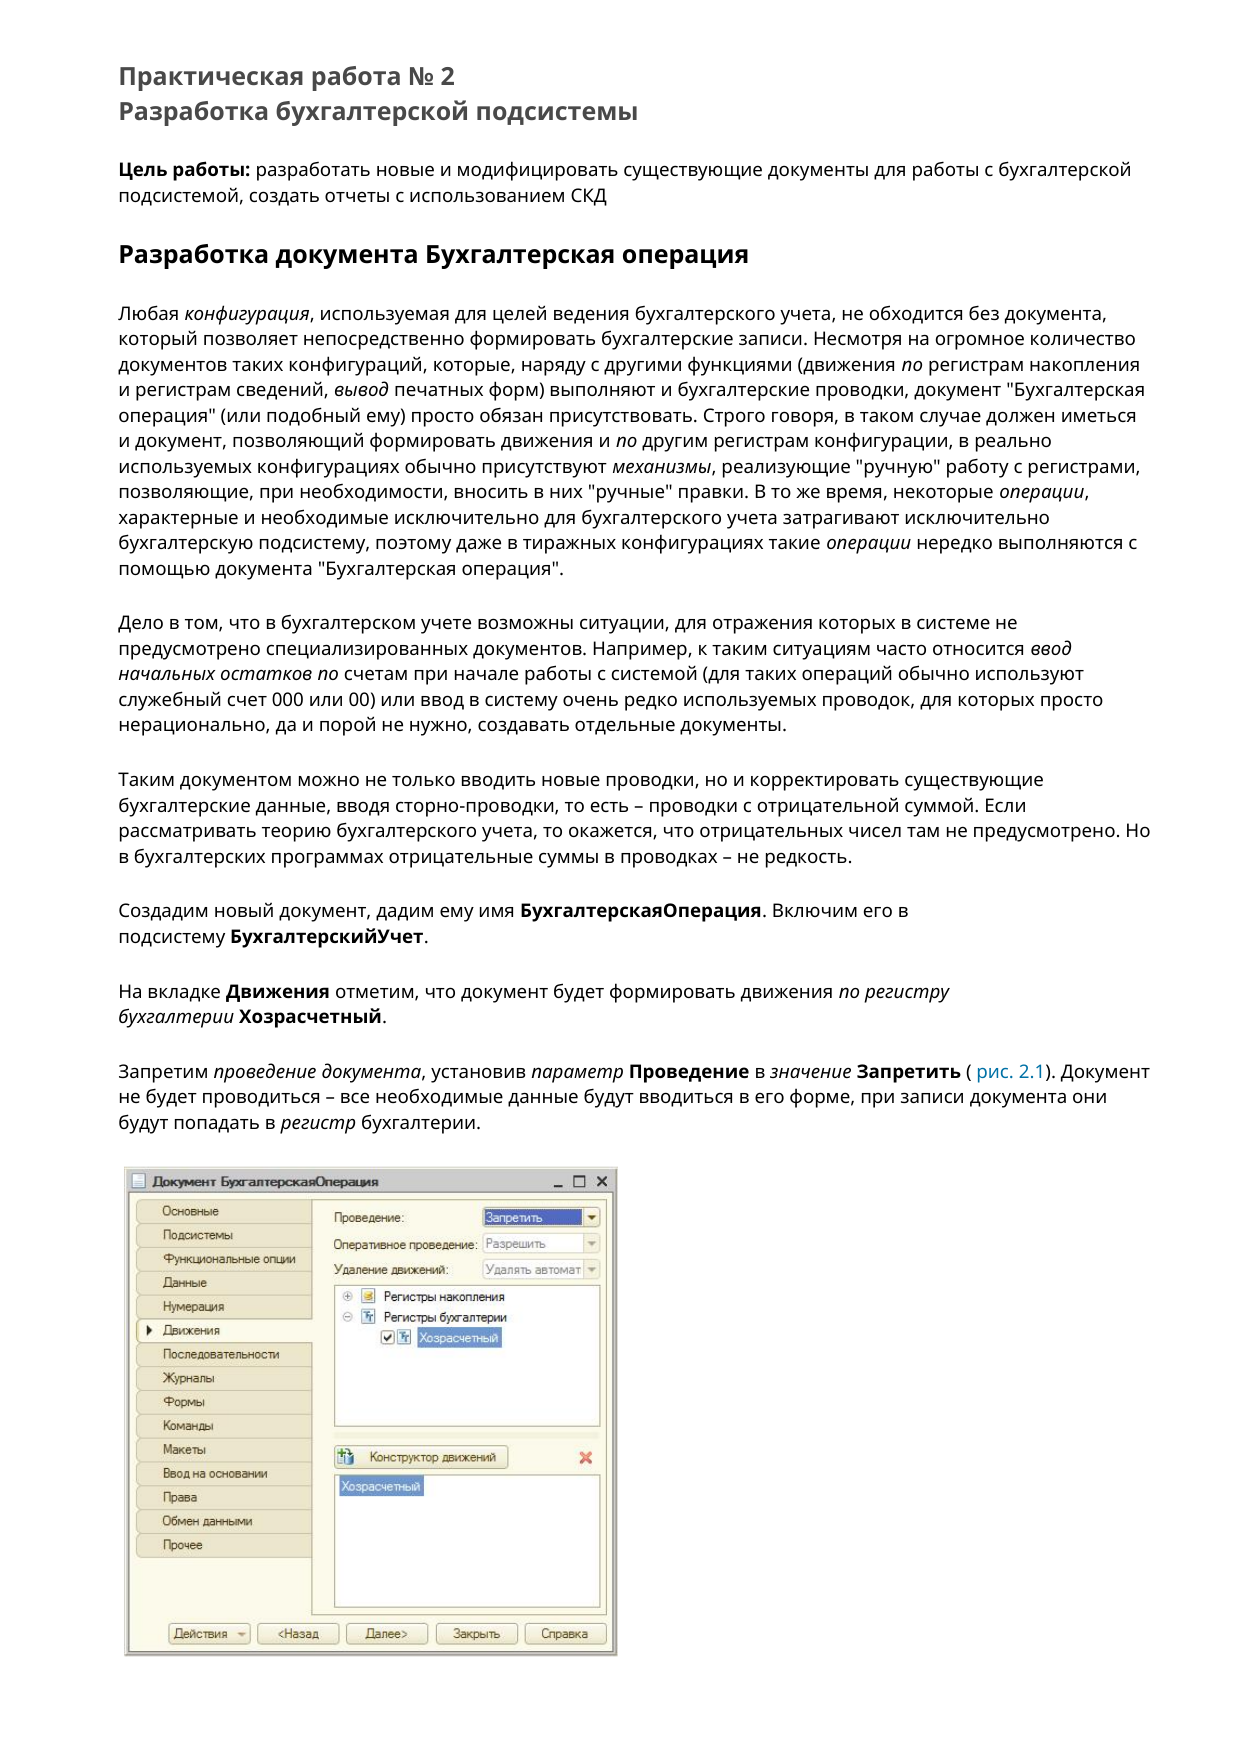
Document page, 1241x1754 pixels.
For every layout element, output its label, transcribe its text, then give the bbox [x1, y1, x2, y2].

text Разработка документа Бухгалтерская операция [118, 237, 1152, 271]
text Дело в том, что в бухгалтерском учете возможны ситуации, для отражения которых в системе не предусмотрено специализированных документов. Например, к таким ситуациям часто относится ввод начальных остатков по счетам при начале работы с системой (для таких операций обычно используют служебный счет 000 или 00) или ввод в систему очень редко используемых проводок, для которых просто нерационально, да и порой не нужно, создавать отдельные документы. [118, 610, 1152, 737]
text Любая конфигурация, используемая для целей ведения бухгалтерского учета, не обходится без документа, который позволяет непосредственно формировать бухгалтерские записи. Несмотря на огромное количество документов таких конфигураций, которые, наряду с другими функциями (движения по регистрам накопления и регистрам сведений, вывод печатных форм) выполняют и бухгалтерские проводки, документ "Бухгалтерская операция" (или подобный ему) просто обязан присутствовать. Строго говоря, в таком случае должен иметься и документ, позволяющий формировать движения и по другим регистрам конфигурации, в реально используемых конфигурациях обычно присутствуют механизмы, реализующие "ручную" работу с регистрами, позволяющие, при необходимости, вносить в них "ручные" правки. В то же время, некоторые операции, характерные и необходимые исключительно для бухгалтерского учета затрагивают исключительно бухгалтерскую подсистему, поэтому даже в тиражных конфигурациях такие операции нередко выполняются с помощью документа "Бухгалтерская операция". [118, 300, 1152, 581]
text Цель работы: разработать новые и модифицировать существующие документы для работы с бухгалтерской подсистемой, создать отчеты с использованием СКД [118, 156, 1152, 207]
text Практическая работа № 2 [118, 59, 1152, 93]
text Таким документом можно не только вводить новые проводки, но и корректировать существующие бухгалтерские данные, вводя сторно-проводки, то есть – проводки с отрицательной суммой. Если рассматривать теорию бухгалтерского учета, то окажется, что отрицательных чисел там не предусмотрено. Но в бухгалтерских программах отрицательные суммы в проводках – не редкость. [118, 766, 1152, 868]
picture [118, 1163, 620, 1659]
text На вкладке Движения отметим, что документ будет формировать движения по регистру бухгалтерии Хозрасчетный. [118, 978, 1152, 1029]
text Разработка бухгалтерской подсистемы [118, 93, 1152, 127]
text Создадим новый документ, дадим ему имя БухгалтерскаяОперация. Включим его в подсистему БухгалтерскийУчет. [118, 898, 1152, 949]
text Запретим проведение документа, установив параметр Проведение в значение Запретить ( рис. 2.1). Документ не будет проводиться – все необходимые данные будут вводиться в его форме, при записи документа они будут попадать в регистр бухгалтерии. [118, 1058, 1152, 1135]
